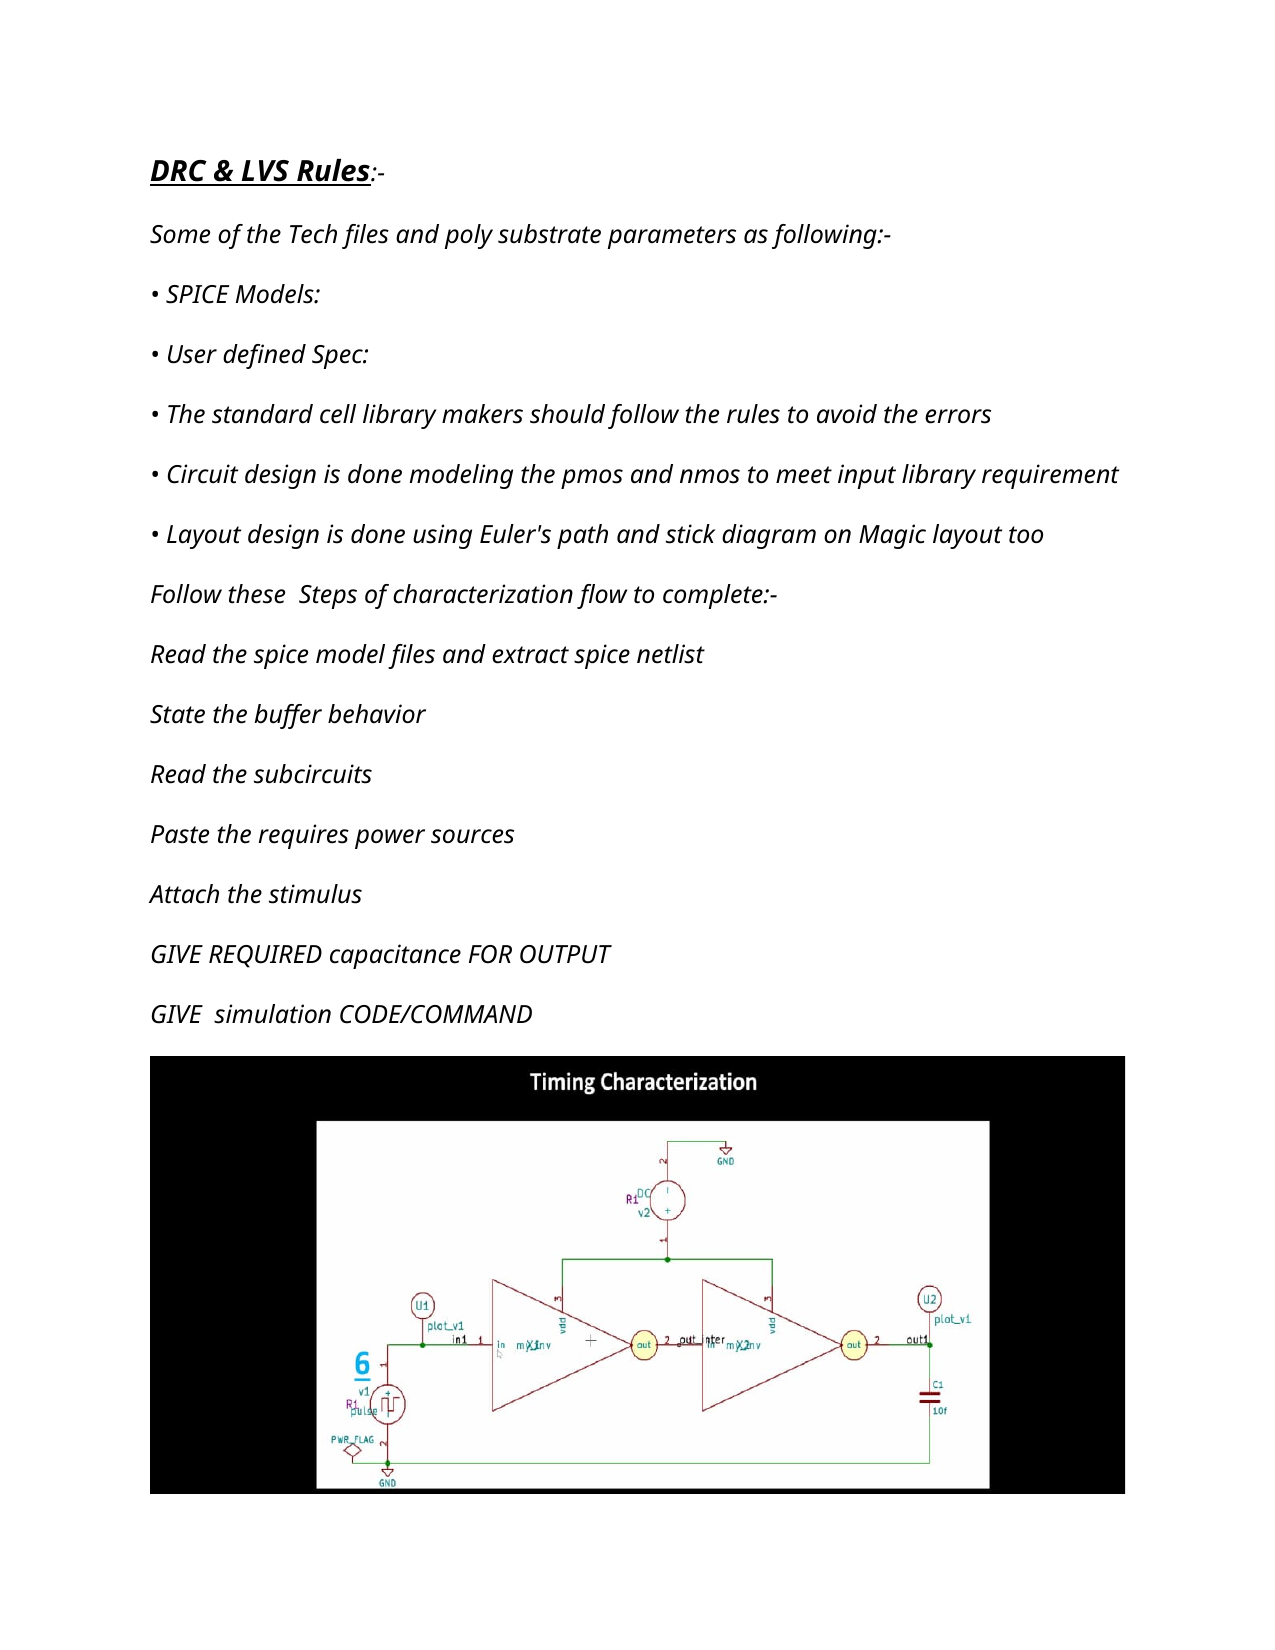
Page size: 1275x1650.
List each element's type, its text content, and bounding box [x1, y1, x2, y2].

text DRC & LVS Rules:- [150, 150, 1125, 190]
picture [150, 1056, 1125, 1494]
text • The standard cell library makers should follow the rules to avoid the errors [150, 396, 1125, 431]
text • Circuit design is done modeling the pmos and nmos to meet input library requirement [150, 456, 1125, 491]
text Read the subcircuits [150, 756, 1125, 791]
text • Layout design is done using Euler's path and stick diagram on Magic layout too [150, 516, 1125, 551]
text GIVE simulation CODE/COMMAND [150, 996, 1125, 1031]
text State the buffer behavior [150, 696, 1125, 731]
text Some of the Tech files and poly substrate parameters as following:- [150, 216, 1125, 251]
text Read the spice model files and extract spice netlist [150, 636, 1125, 671]
text Attach the stimulus [150, 876, 1125, 911]
text GIVE REQUIRED capacitance FOR OUTPUT [150, 936, 1125, 971]
text Follow these Steps of characterization flow to complete:- [150, 576, 1125, 611]
text Paste the requires power sources [150, 816, 1125, 851]
text • SPICE Models: [150, 276, 1125, 311]
text • User defined Spec: [150, 336, 1125, 371]
